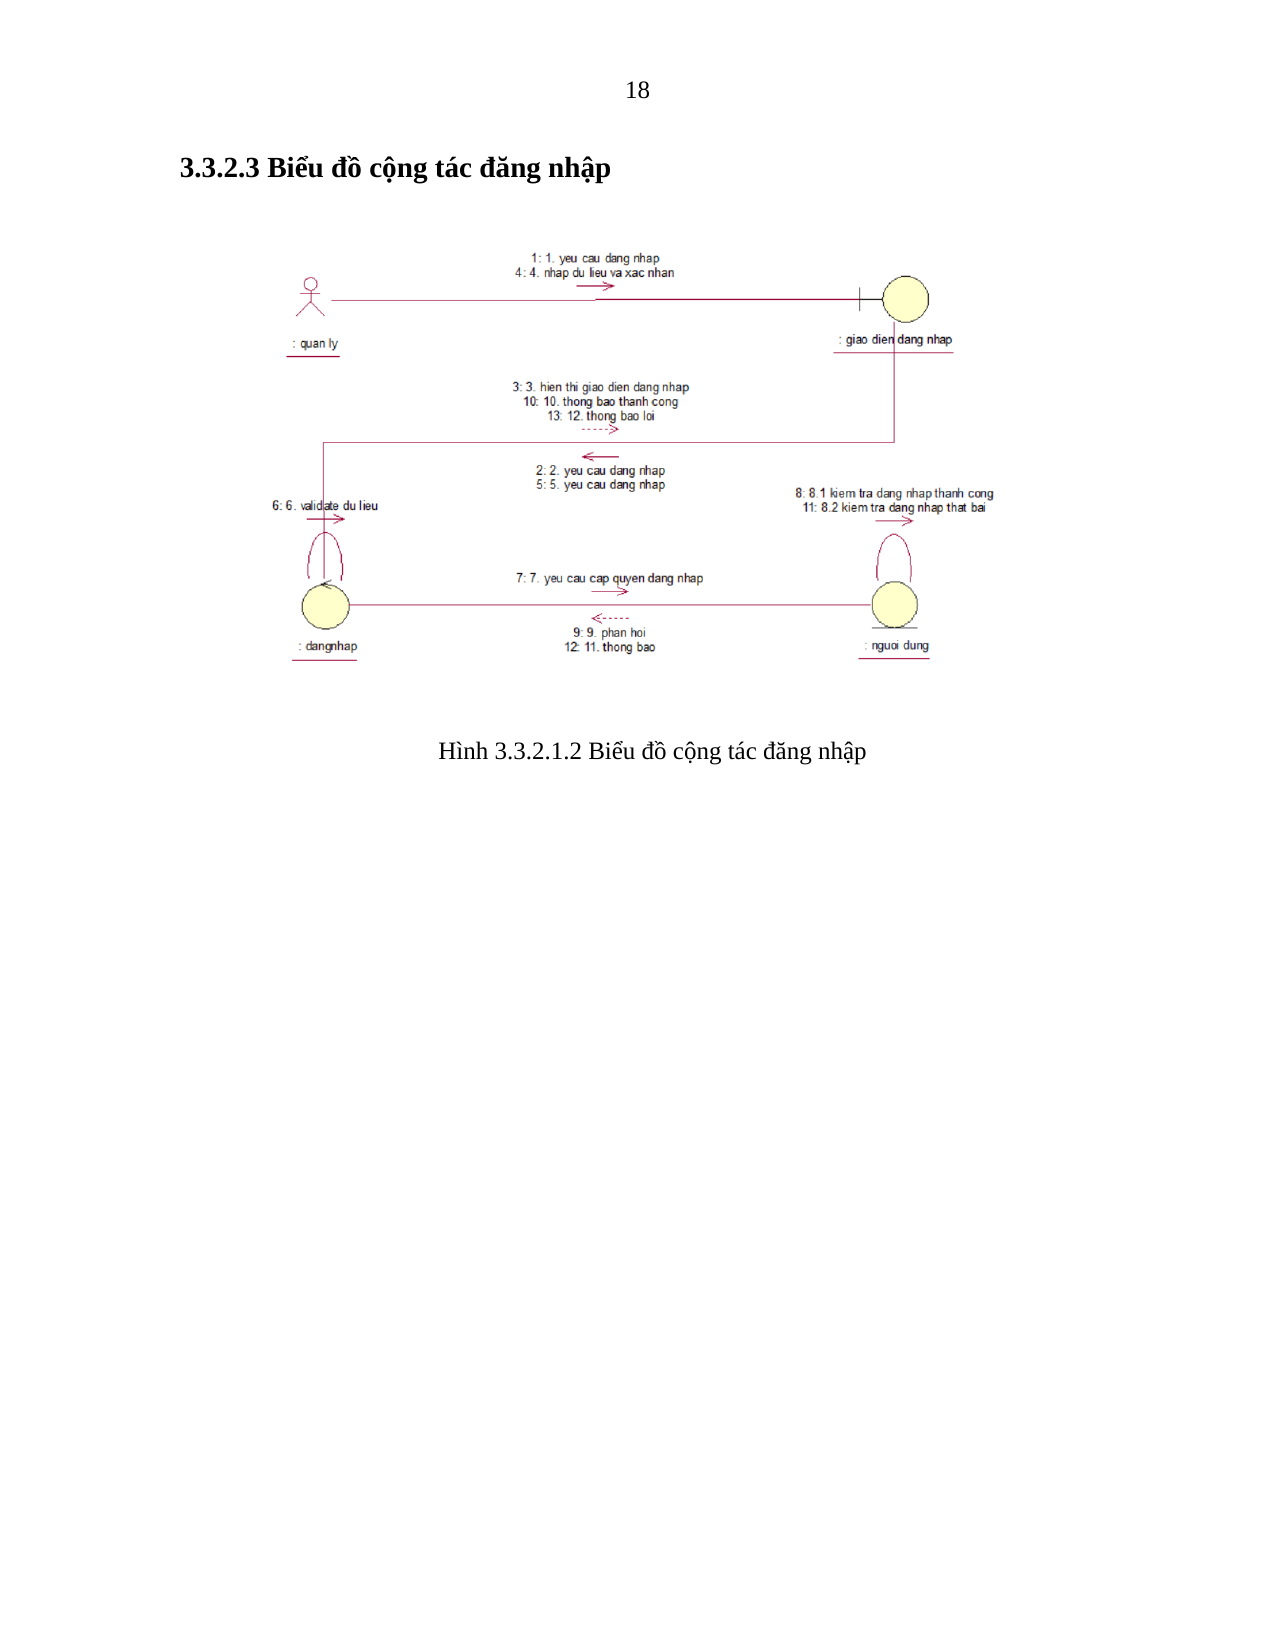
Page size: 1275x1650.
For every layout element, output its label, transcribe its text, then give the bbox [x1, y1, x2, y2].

subtitle 3.3.2.3 Biểu đồ cộng tác đăng nhập [150, 150, 1125, 183]
text Hình 3.3.2.1.2 Biểu đồ cộng tác đăng nhập [150, 736, 1125, 765]
picture [202, 213, 1103, 708]
